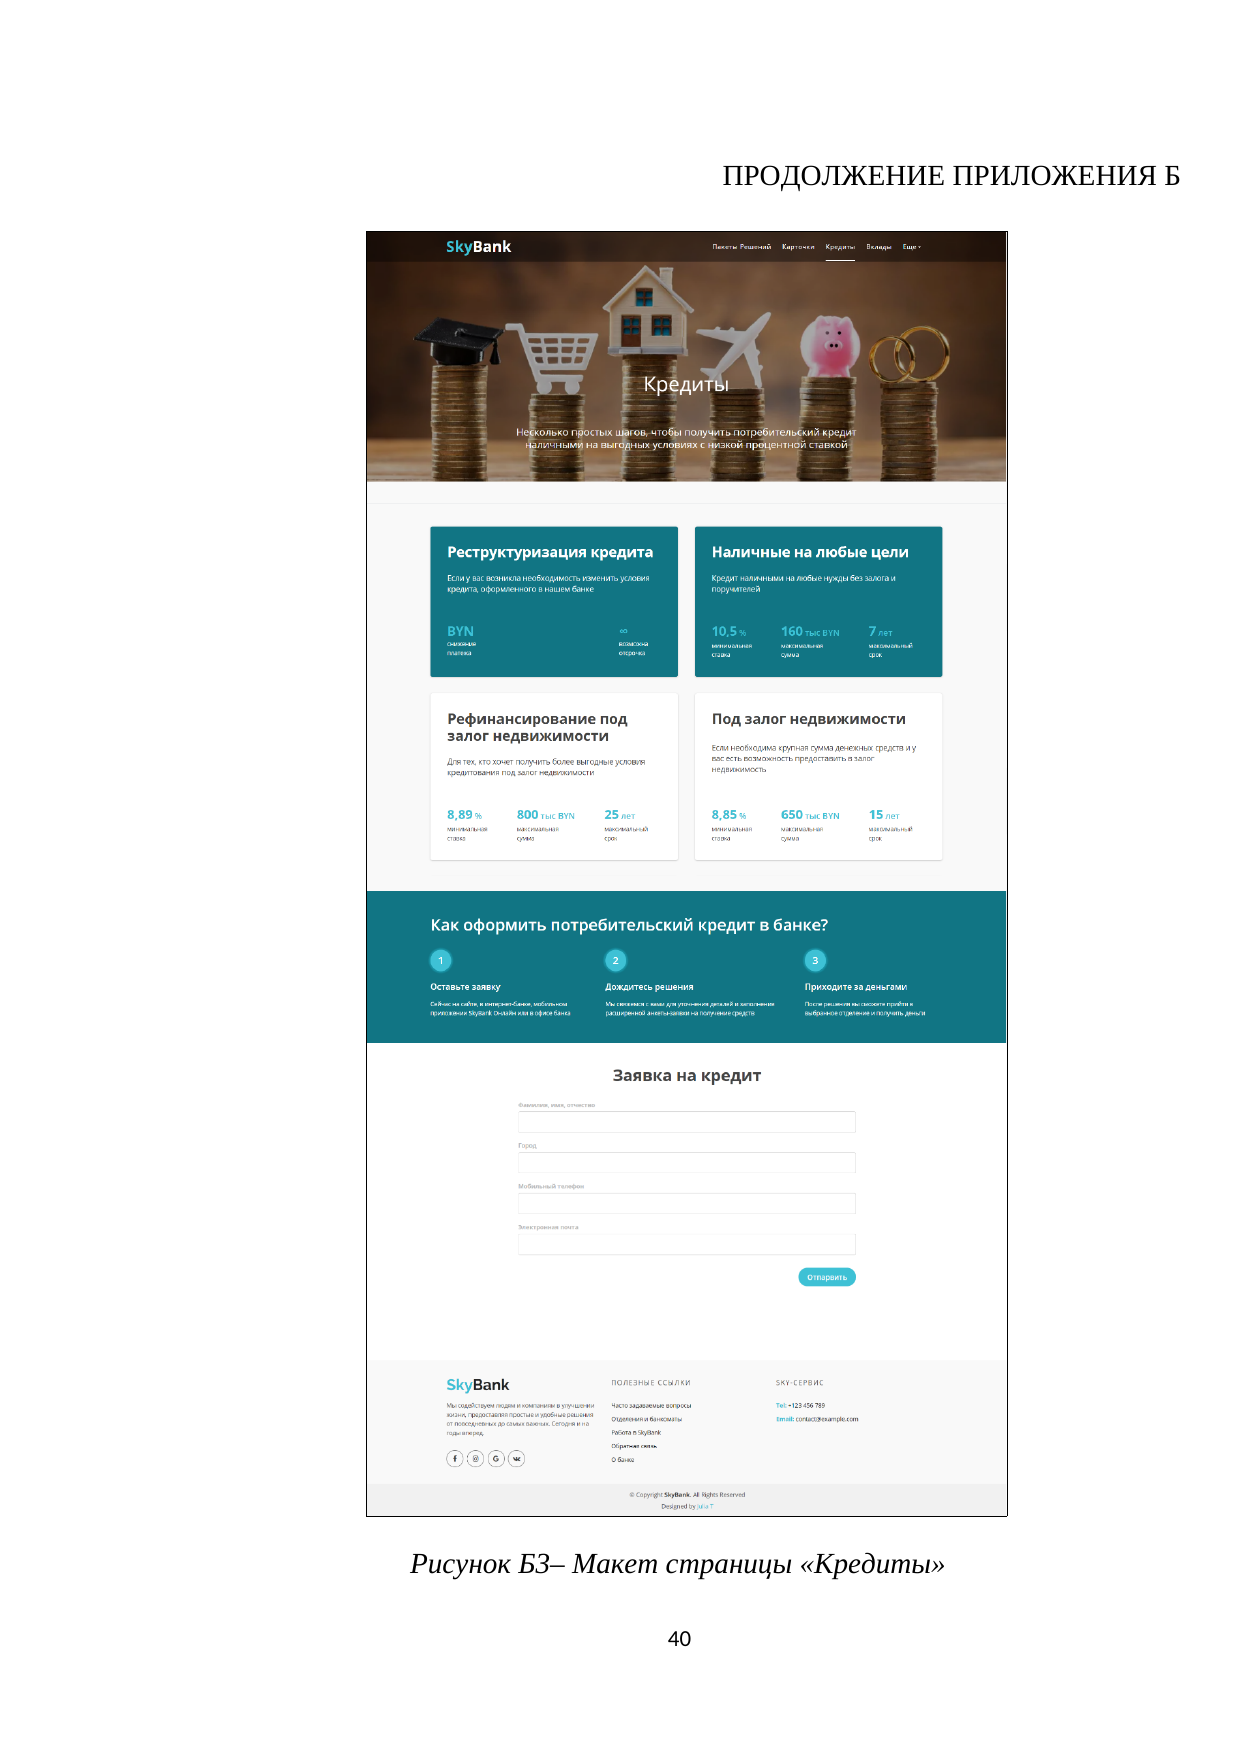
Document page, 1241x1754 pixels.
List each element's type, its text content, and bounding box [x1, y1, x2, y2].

text Рисунок Б3– Макет страницы «Кредиты» [177, 1543, 1181, 1581]
text ПРОДОЛЖЕНИЕ ПРИЛОЖЕНИЯ Б [177, 156, 1181, 193]
picture [367, 232, 1007, 1516]
